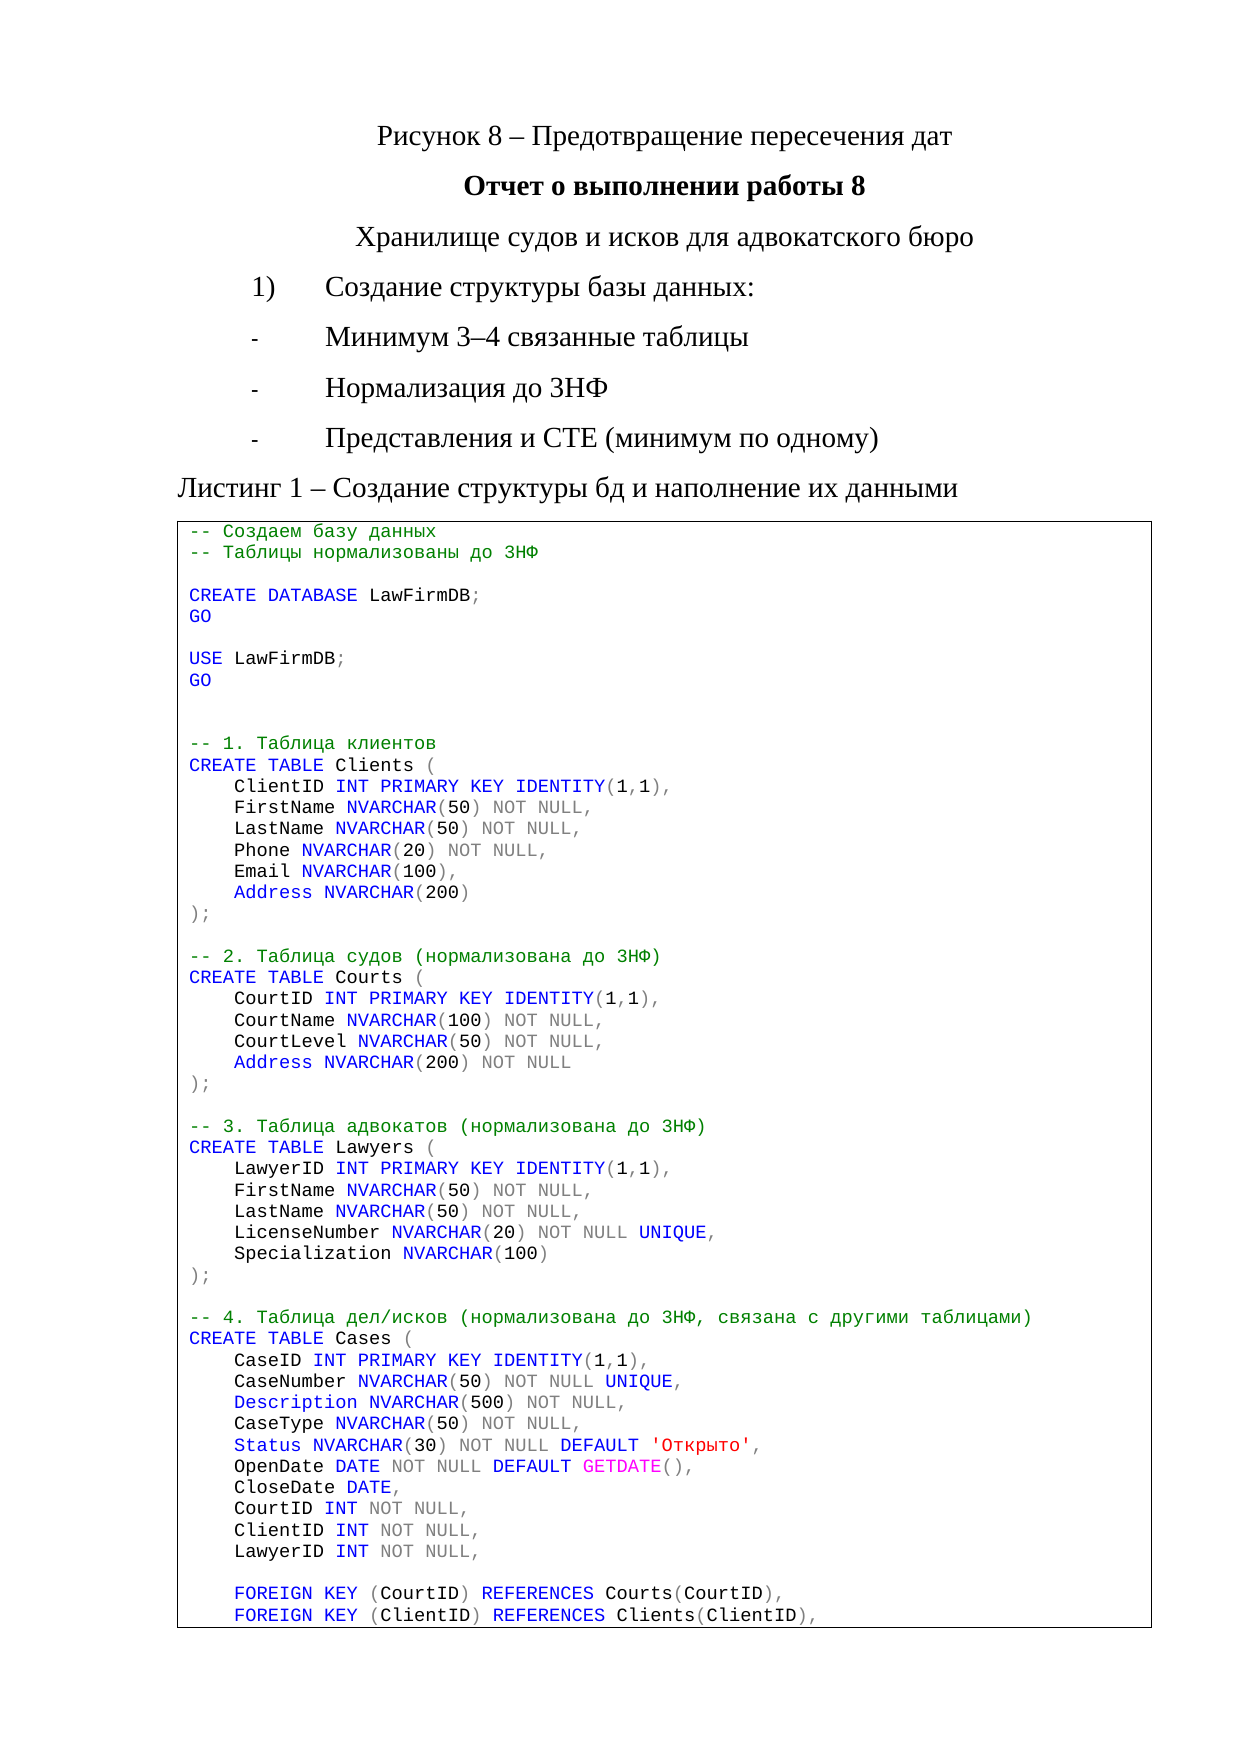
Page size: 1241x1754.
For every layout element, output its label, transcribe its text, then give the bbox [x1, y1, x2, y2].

text Рисунок 8 – Предотвращение пересечения дат [177, 118, 1152, 152]
list Минимум 3–4 связанные таблицы [177, 319, 1152, 353]
list Представления и CTE (минимум по одному) [177, 420, 1152, 453]
subtitle Отчет о выполнении работы 8 [177, 168, 1152, 202]
text Хранилище судов и исков для адвокатского бюро [177, 219, 1152, 252]
list Нормализация до 3НФ [177, 370, 1152, 403]
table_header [178, 522, 1151, 1627]
list Создание структуры базы данных: [177, 269, 1152, 303]
text Листинг 1 – Создание структуры бд и наполнение их данными [177, 470, 1152, 504]
